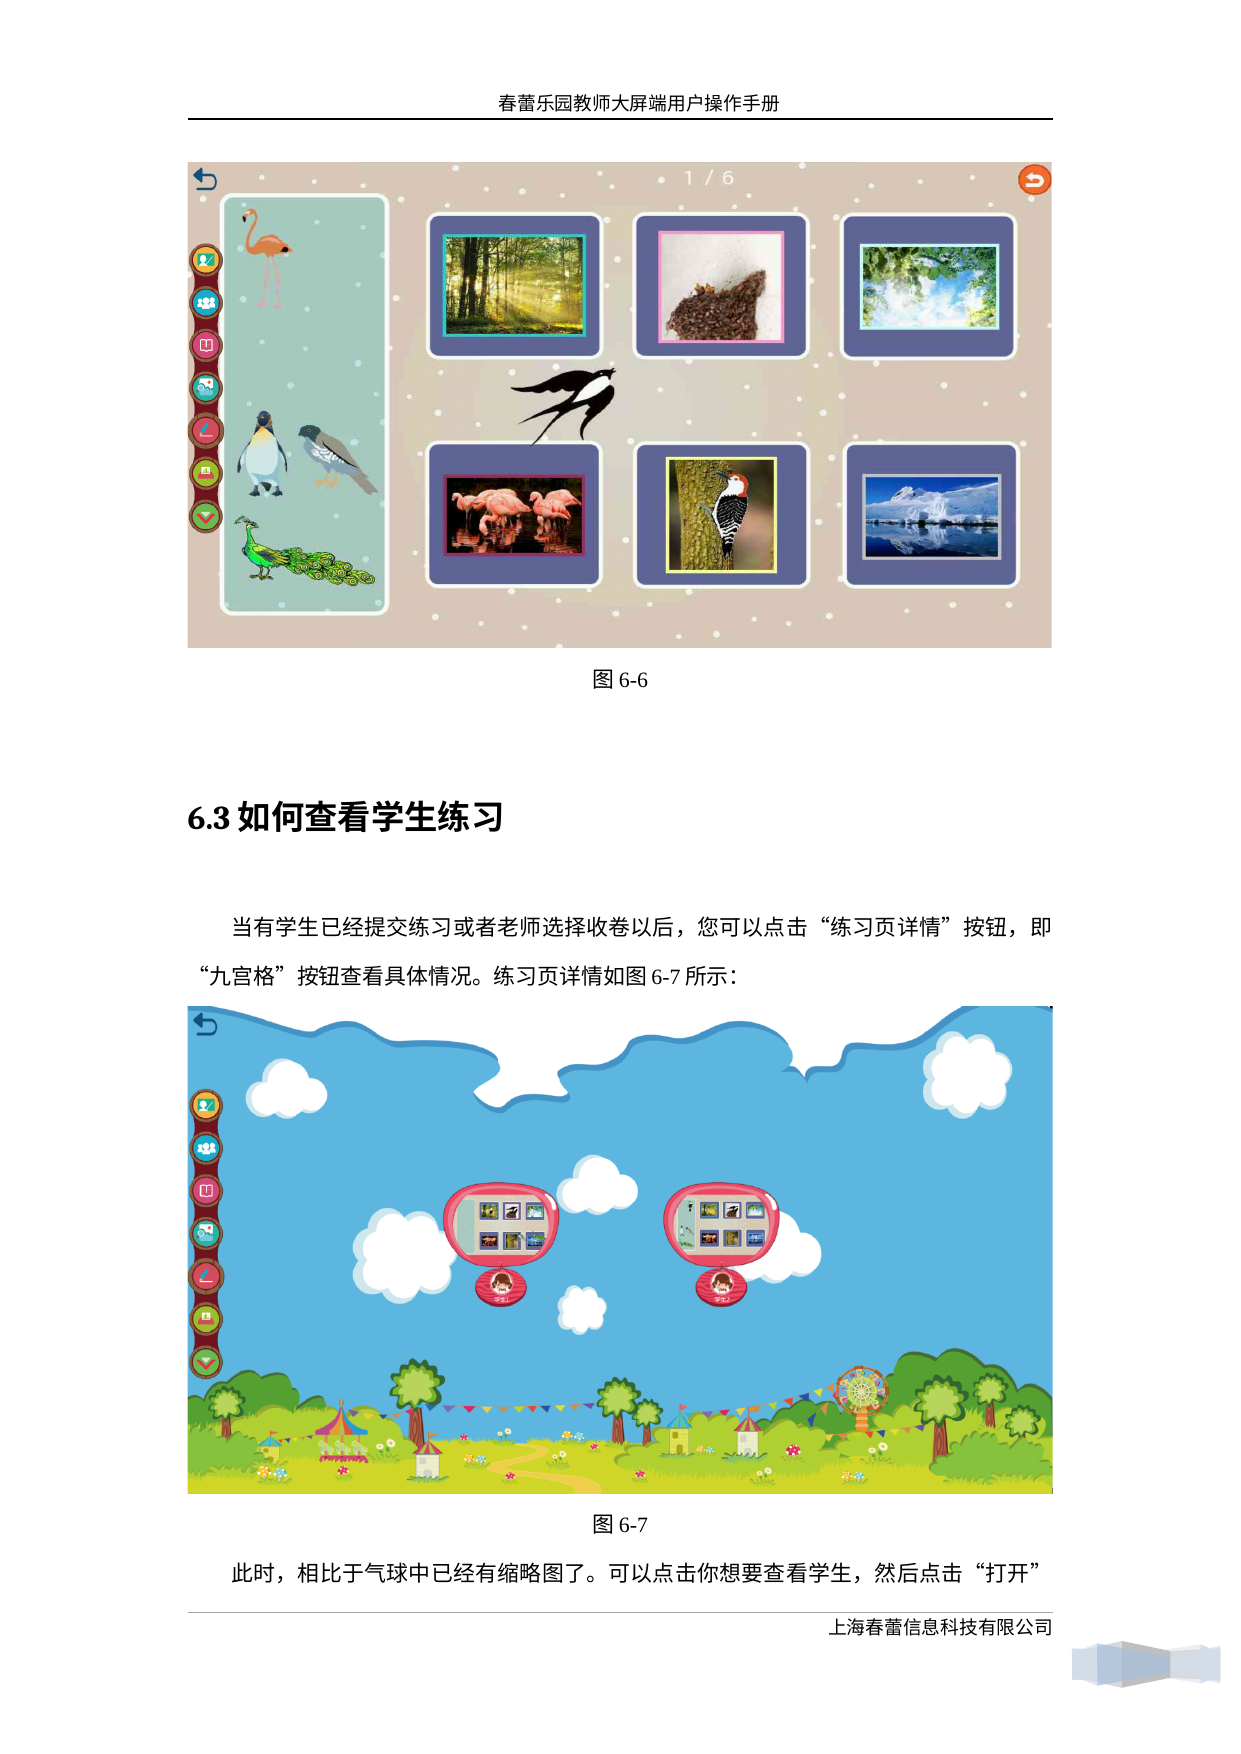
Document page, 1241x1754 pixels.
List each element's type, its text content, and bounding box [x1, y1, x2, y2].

picture [187, 162, 1052, 648]
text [187, 1555, 1053, 1588]
text 图6-6 [187, 662, 1053, 694]
text 图6-7 [187, 1507, 1053, 1539]
subtitle 6.3 如何查看学生练习 [187, 783, 1053, 848]
text 当有学生已经提交练习或者老师选择收卷以后，您可以点击“练习页详情”按钮，即“九宫格”按钮查看具体情况。练习页详情如图6-7所示： [187, 910, 1053, 991]
picture [187, 1006, 1053, 1494]
